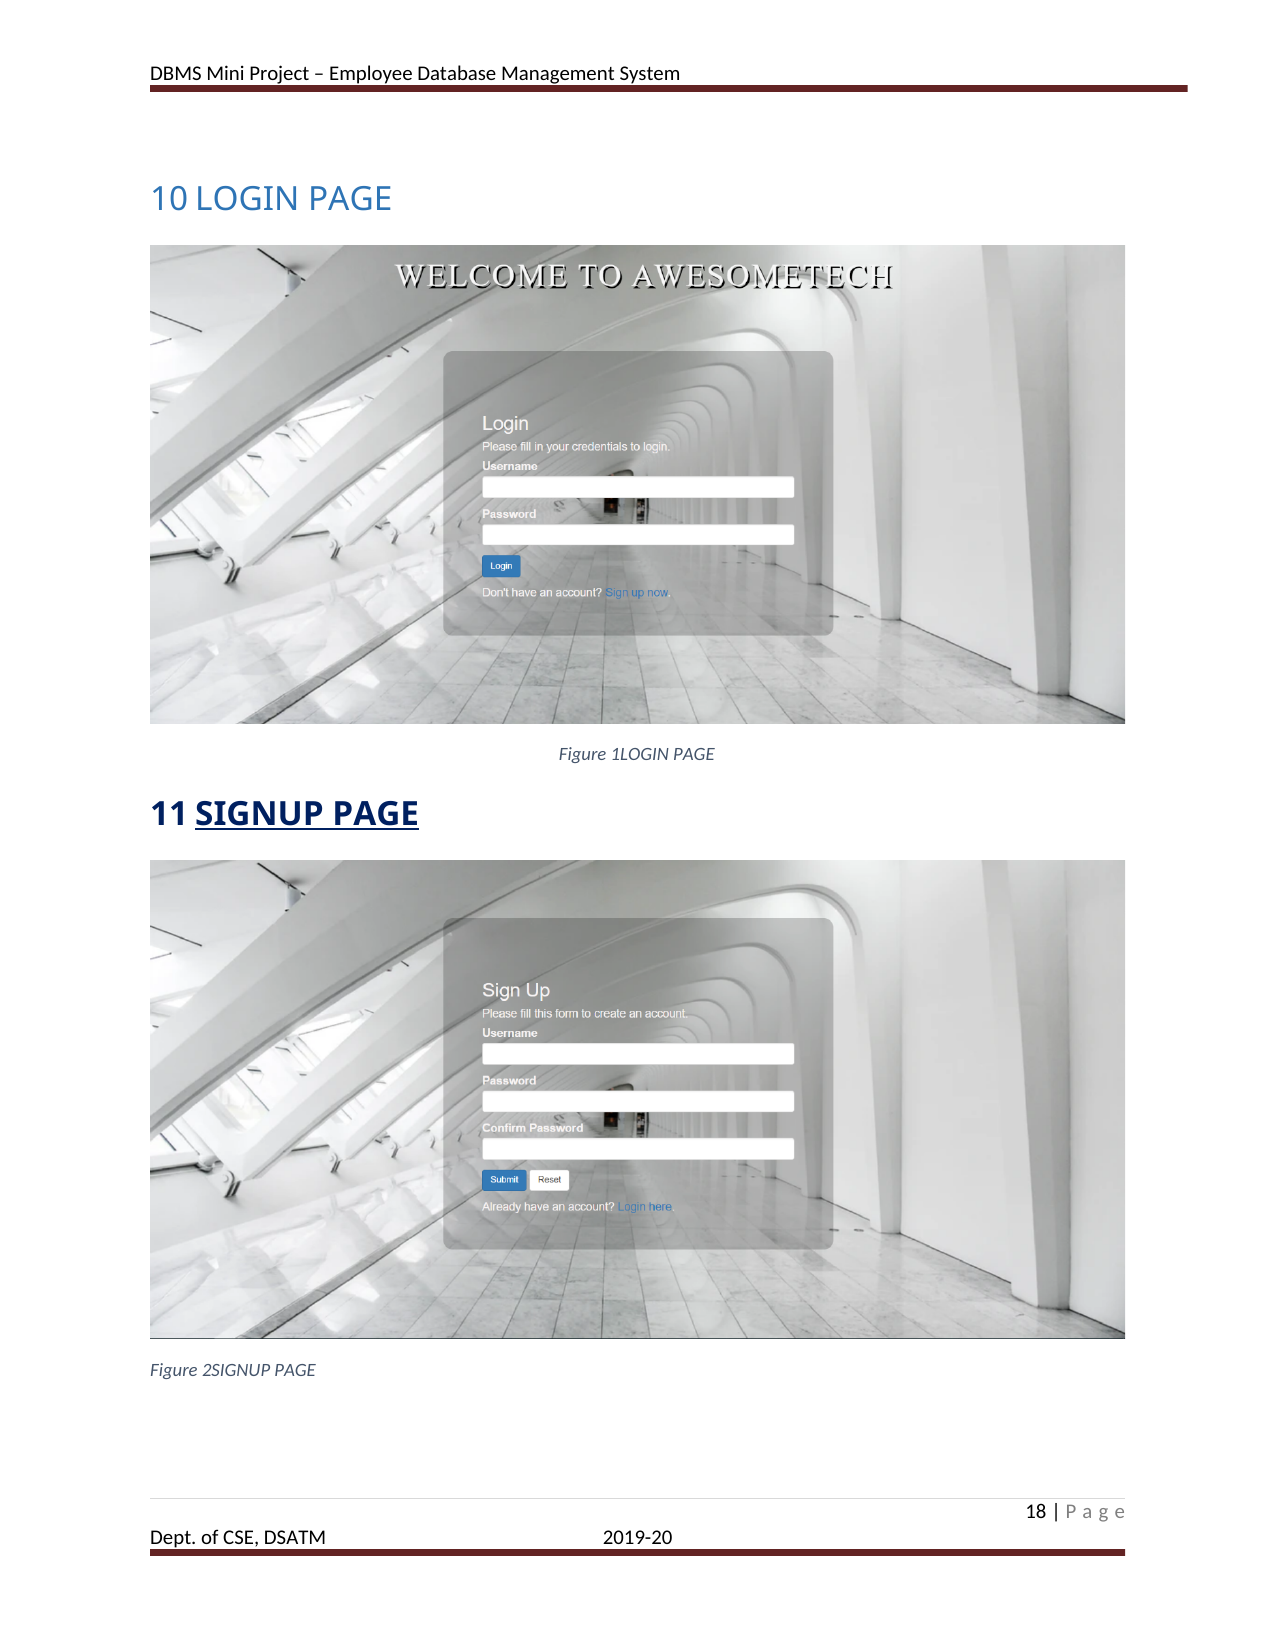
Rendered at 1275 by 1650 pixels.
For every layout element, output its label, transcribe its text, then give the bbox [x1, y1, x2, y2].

text Figure LOGIN PAGE [150, 742, 1125, 765]
picture [150, 1549, 1125, 1556]
picture [150, 85, 1188, 92]
subtitle SIGNUP PAGE [150, 790, 1125, 835]
picture [150, 860, 1125, 1339]
picture [150, 245, 1125, 724]
text Figure SIGNUP PAGE [150, 1358, 1125, 1381]
subtitle LOGIN PAGE [150, 175, 1125, 220]
